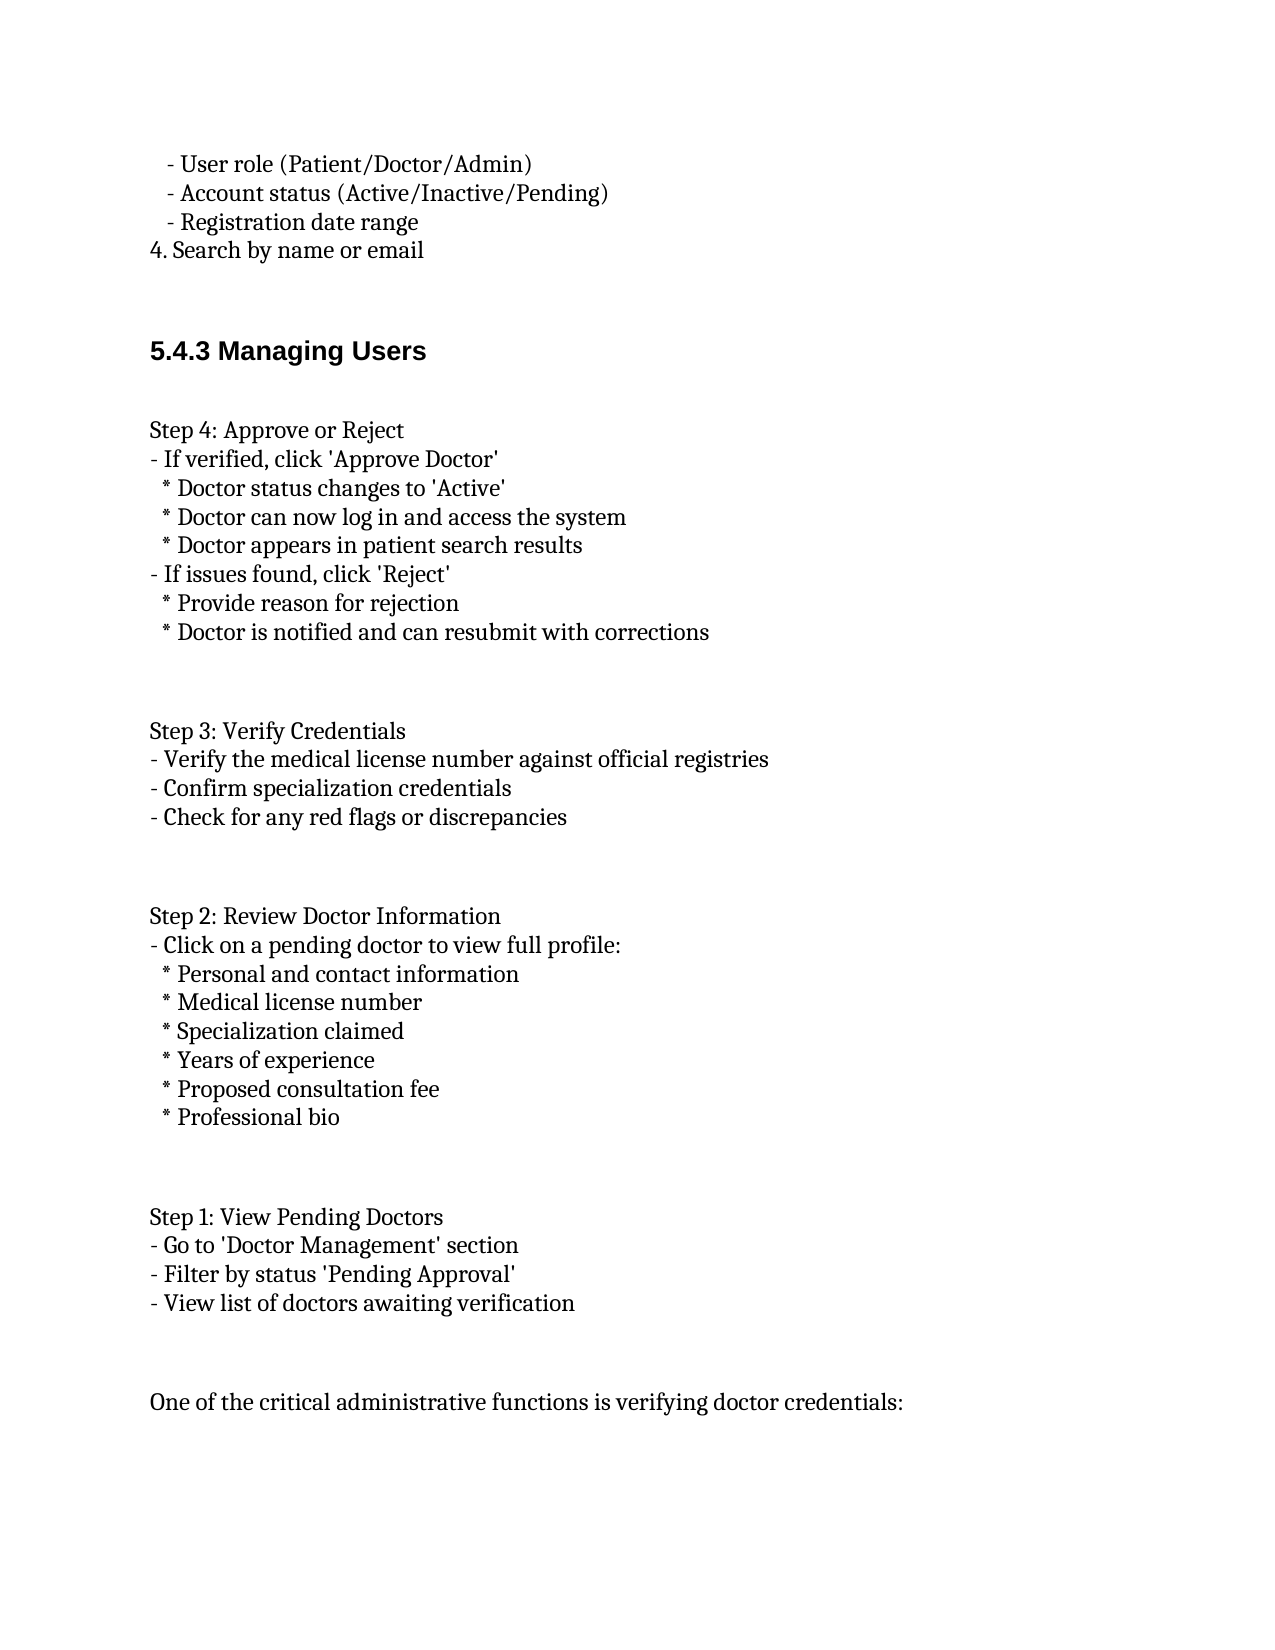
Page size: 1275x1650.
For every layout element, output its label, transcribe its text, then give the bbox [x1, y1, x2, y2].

text One of the critical administrative functions is verifying doctor credentials: [150, 1388, 1125, 1417]
subtitle 5.4.3 Managing Users [150, 335, 1125, 367]
text Step 1: View Pending Doctors - Go to 'Doctor Management' section - Filter by status 'Pending Approval' - View list of doctors awaiting verification [150, 1202, 1125, 1317]
text Step 4: Approve or Reject - If verified, click 'Approve Doctor' * Doctor status changes to 'Active' * Doctor can now log in and access the system * Doctor appears in patient search results - If issues found, click 'Reject' * Provide reason for rejection * Doctor is notified and can resubmit with corrections [150, 416, 1125, 646]
text Step 3: Verify Credentials - Verify the medical license number against official registries - Confirm specialization credentials - Check for any red flags or discrepancies [150, 717, 1125, 832]
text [150, 150, 1125, 265]
text Step 2: Review Doctor Information - Click on a pending doctor to view full profile: * Personal and contact information * Medical license number * Specialization claimed * Years of experience * Proposed consultation fee * Professional bio [150, 902, 1125, 1132]
